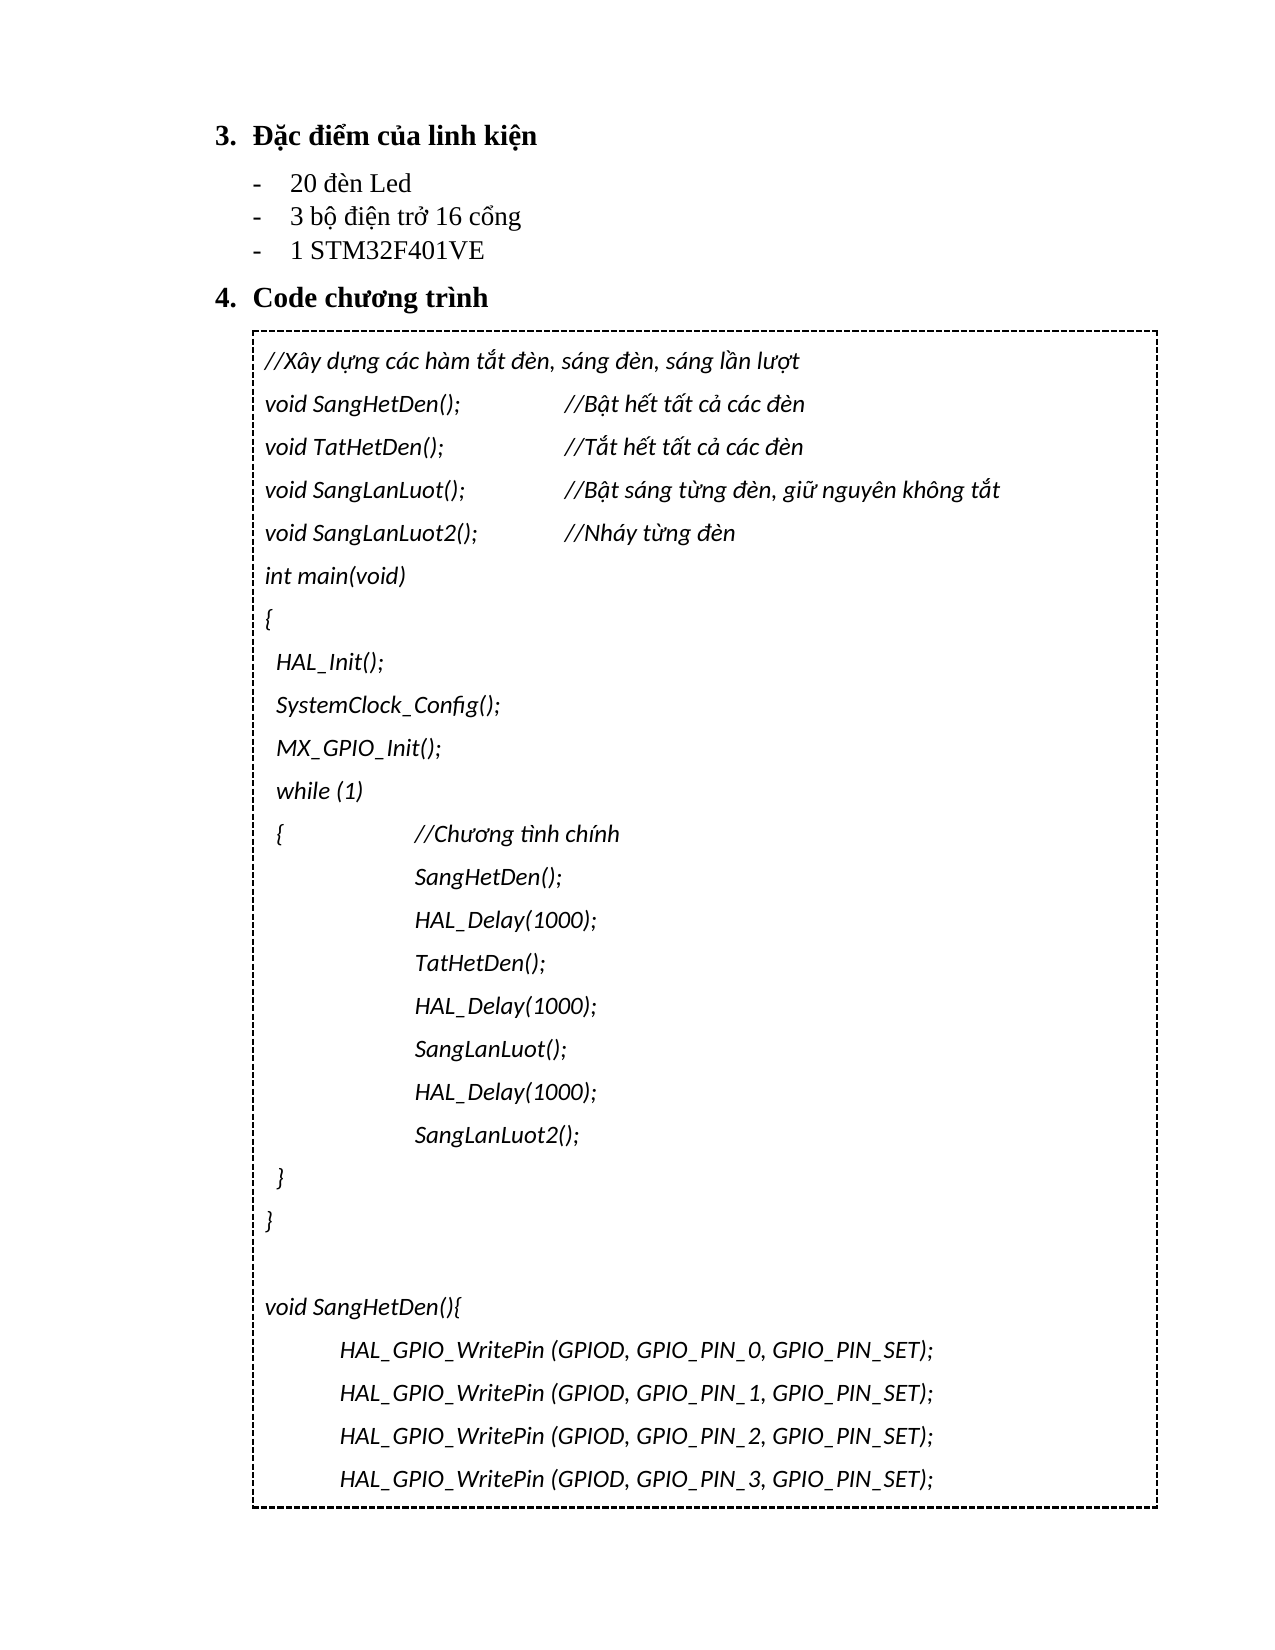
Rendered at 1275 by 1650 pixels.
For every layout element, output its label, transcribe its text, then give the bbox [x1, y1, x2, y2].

text 3 bộ điện trở 16 cổng [252, 200, 1157, 231]
text 20 đèn Led [252, 167, 1157, 198]
subtitle Code chương trình [215, 280, 1157, 313]
subtitle Đặc điểm của linh kiện [215, 118, 1157, 152]
text 1 STM32F401VE [252, 234, 1157, 265]
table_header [253, 330, 1157, 1506]
